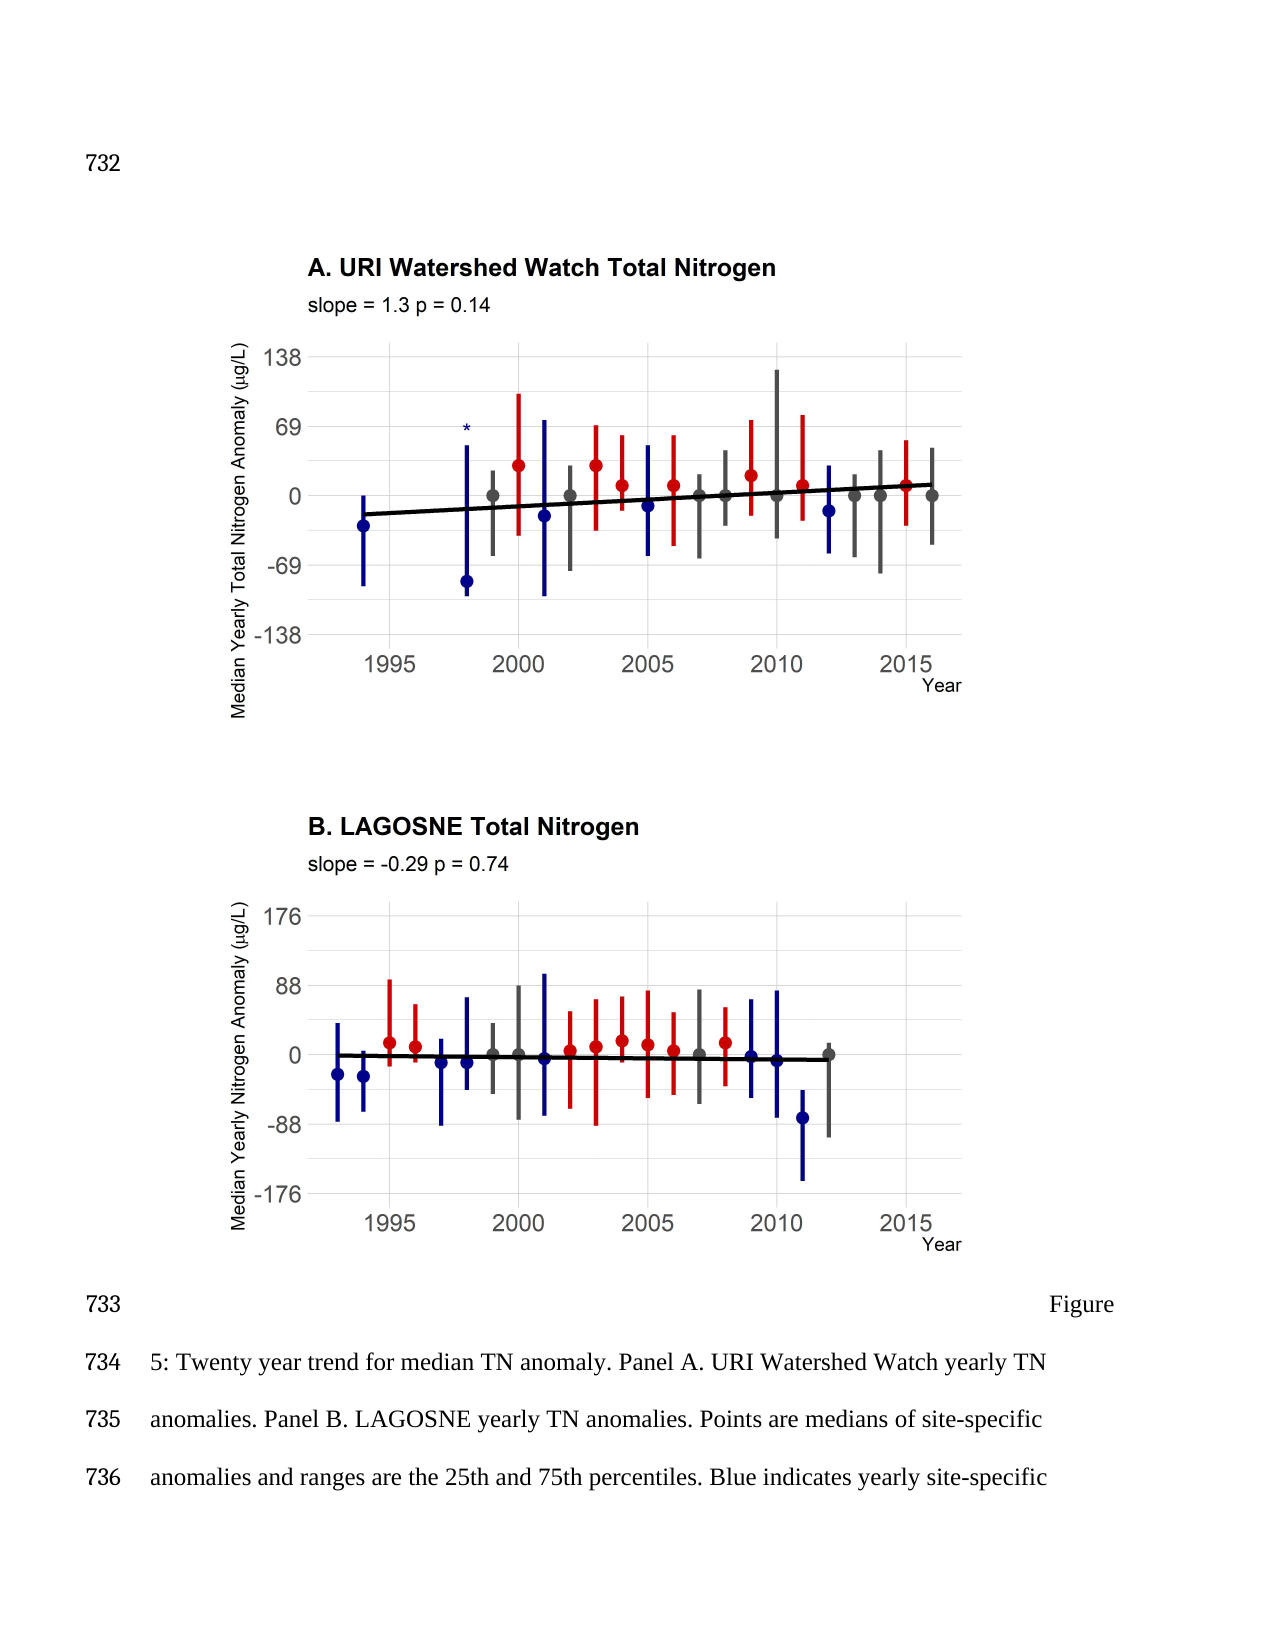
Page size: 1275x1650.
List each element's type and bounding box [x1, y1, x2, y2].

text [150, 195, 1125, 1491]
picture [168, 195, 1024, 1313]
